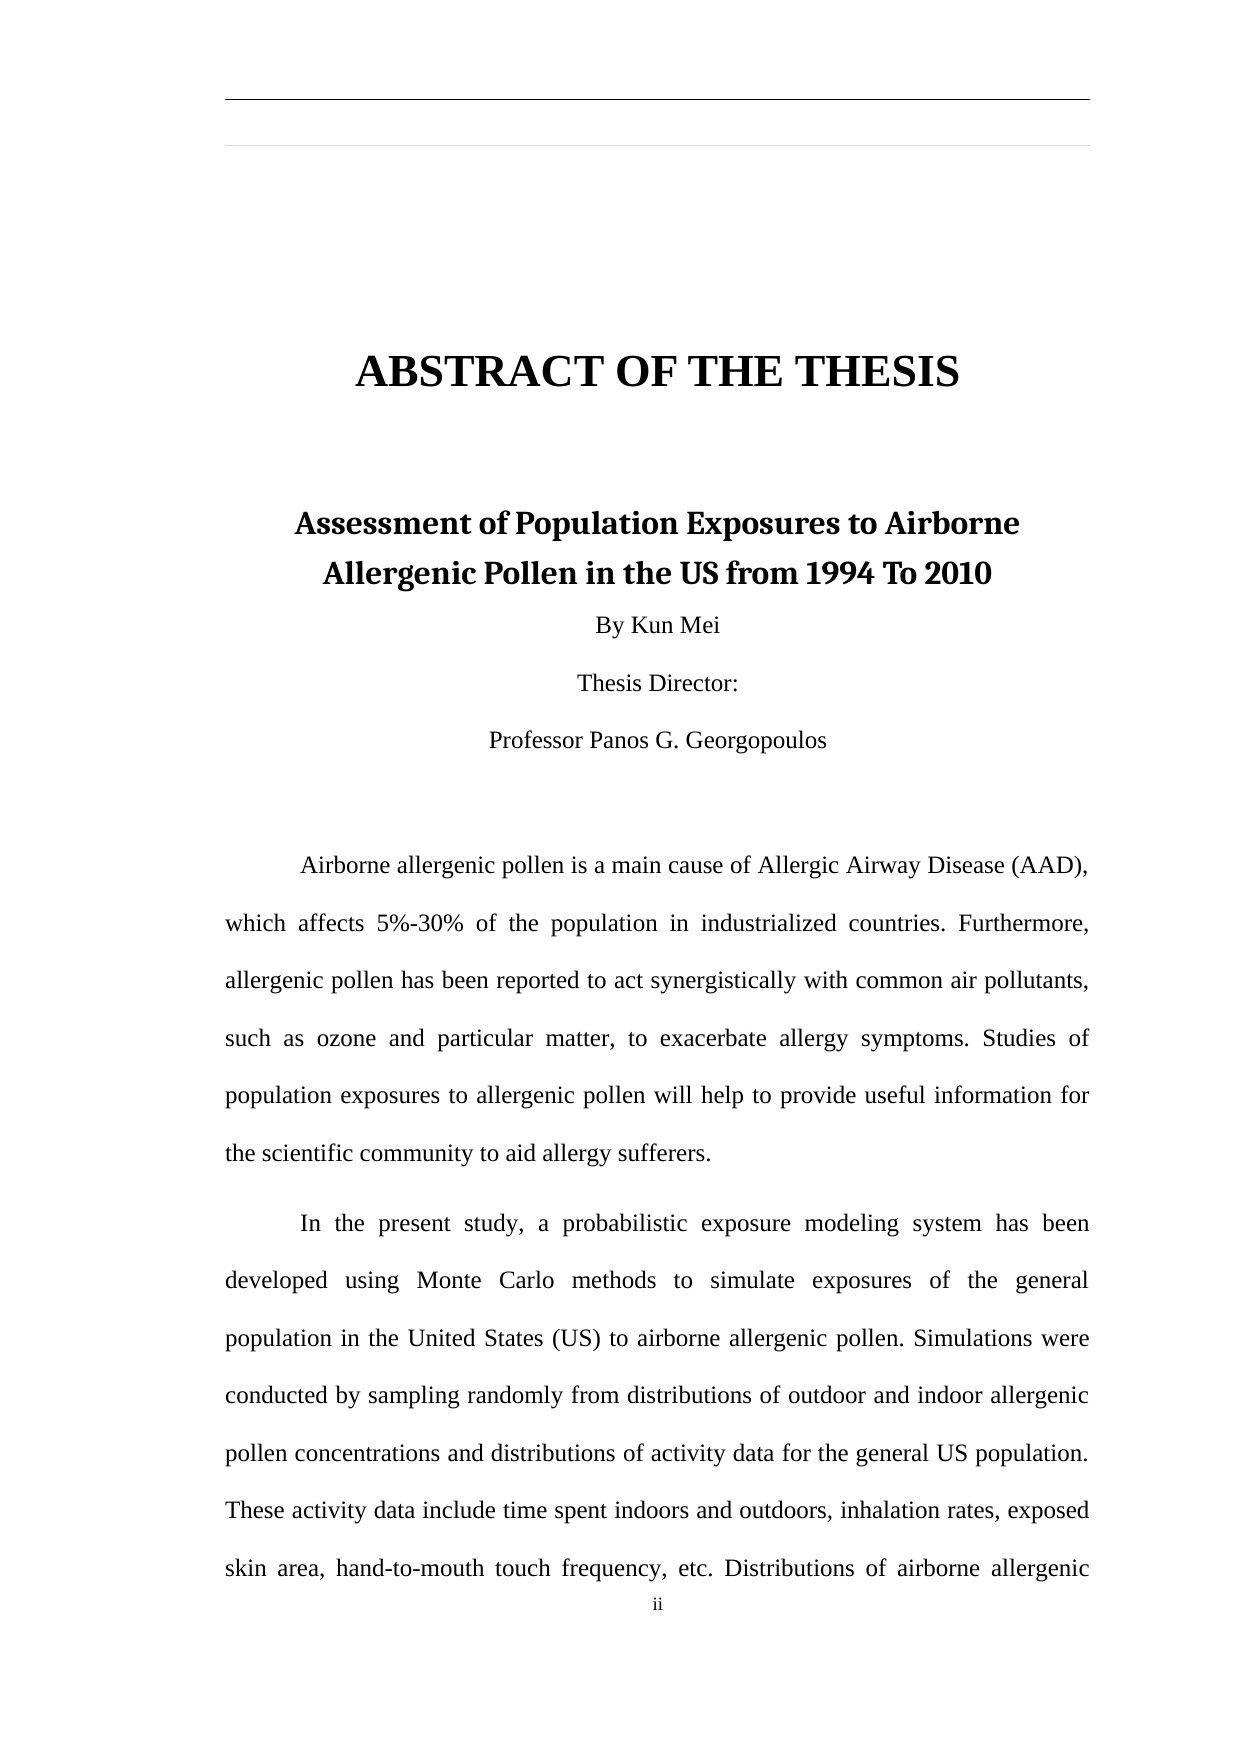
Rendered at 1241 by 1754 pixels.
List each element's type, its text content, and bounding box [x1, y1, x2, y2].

text By Kun Mei [225, 611, 1090, 639]
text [225, 1208, 1090, 1582]
subtitle Assessment of Population Exposures to Airborne Allergenic Pollen in the US from 1994 To 2010 [225, 505, 1090, 593]
subtitle ABSTRACT OF THE THESIS [225, 343, 1090, 396]
text Thesis Director: [225, 668, 1090, 697]
text Professor Panos G. Georgopoulos [225, 726, 1090, 754]
text Airborne allergenic pollen is a main cause of Allergic Airway Disease (AAD), which affects 5%-30% of the population in industrialized countries. Furthermore, allergenic pollen has been reported to act synergistically with common air pollutants, such as ozone and particular matter, to exacerbate allergy symptoms. Studies of population exposures to allergenic pollen will help to provide useful information for the scientific community to aid allergy sufferers. [225, 851, 1090, 1167]
